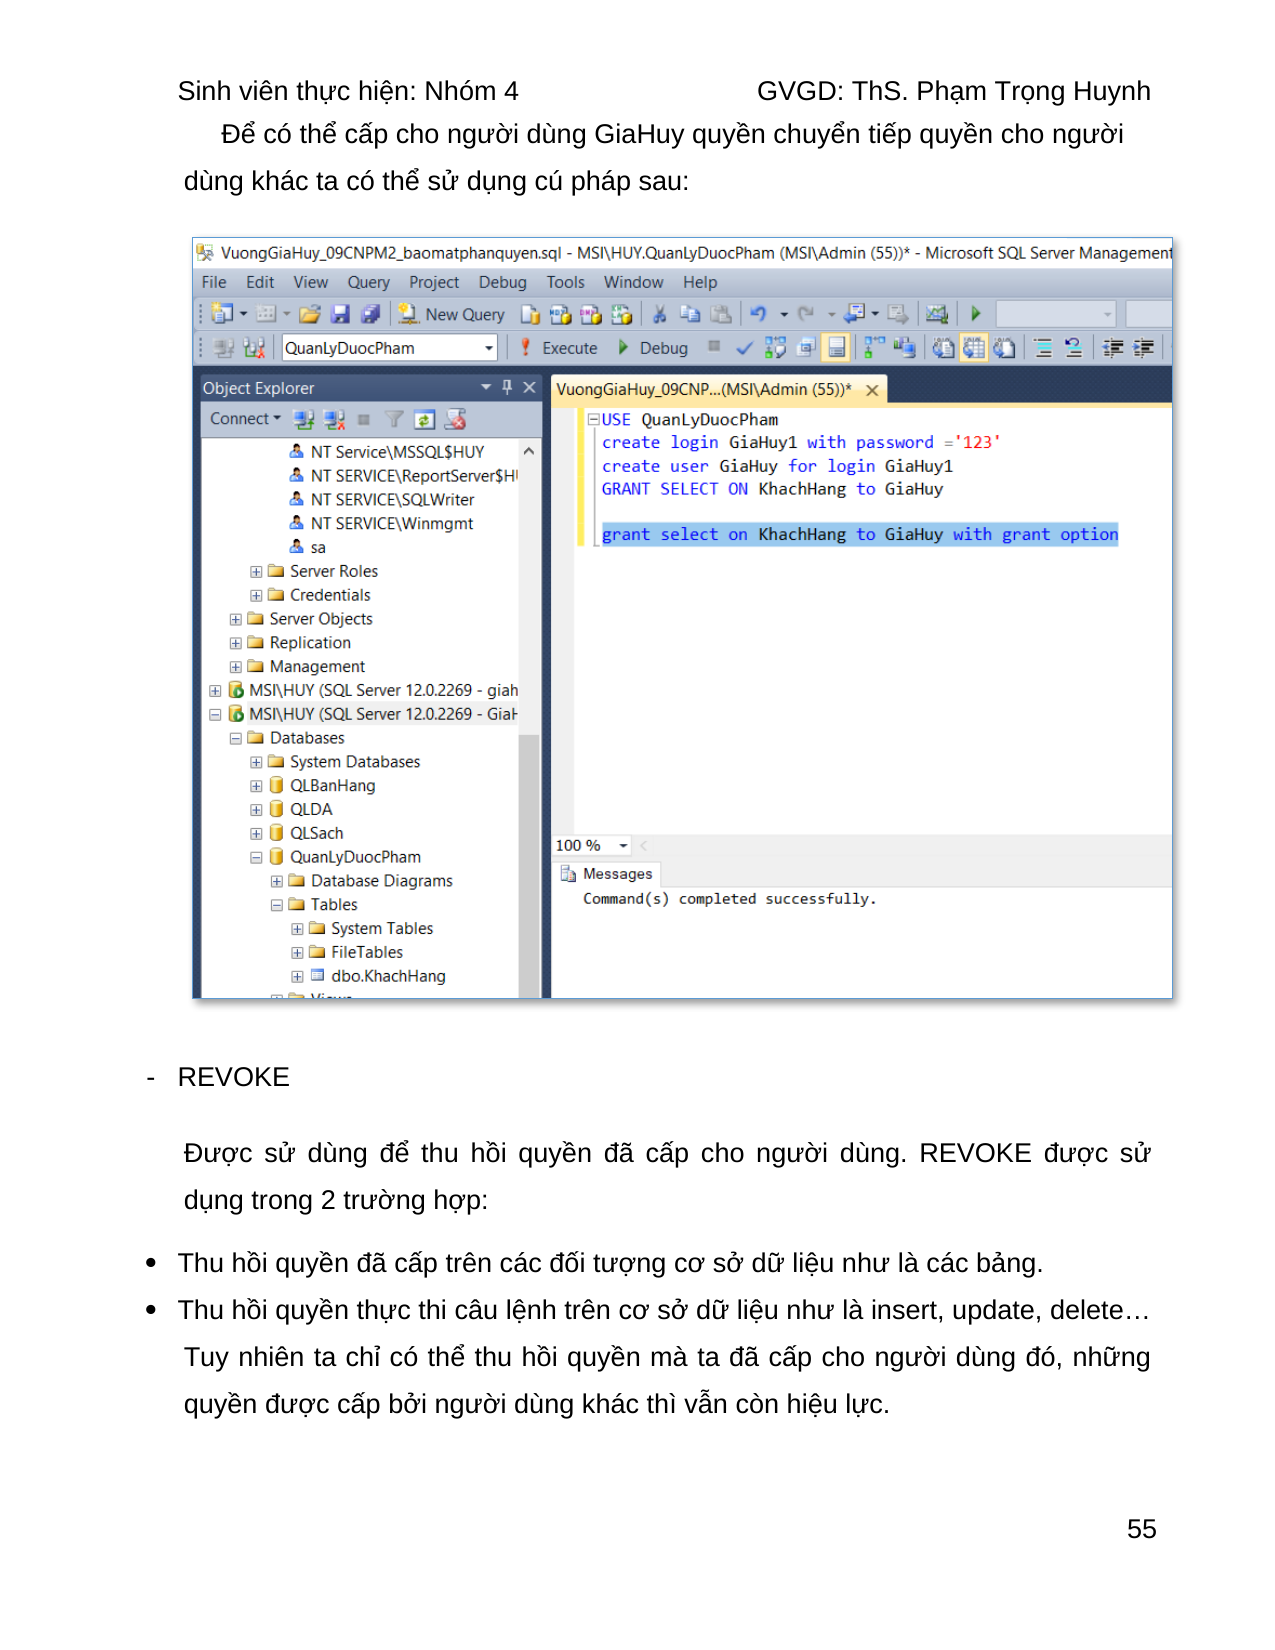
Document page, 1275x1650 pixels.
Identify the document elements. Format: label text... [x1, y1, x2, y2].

text Để có thể cấp cho người dùng GiaHuy quyền chuyển tiếp quyền cho người dùng khác ta có thể sử dụng cú pháp sau: [183, 118, 1153, 196]
picture [193, 238, 1172, 998]
subtitle REVOKE [146, 1061, 1153, 1092]
list Tuy nhiên ta chỉ có thể thu hồi quyền mà ta đã cấp cho người dùng đó, những quyền được cấp bởi người dùng khác thì vẫn còn hiệu lực. [183, 1341, 1153, 1419]
list Thu hồi quyền đã cấp trên các đối tượng cơ sở dữ liệu như là các bảng. [146, 1247, 1153, 1279]
text Được sử dùng để thu hồi quyền đã cấp cho người dùng. REVOKE được sử dụng trong 2 trường hợp: [183, 1137, 1153, 1215]
list Thu hồi quyền thực thi câu lệnh trên cơ sở dữ liệu như là insert, update, delete… [146, 1294, 1153, 1326]
